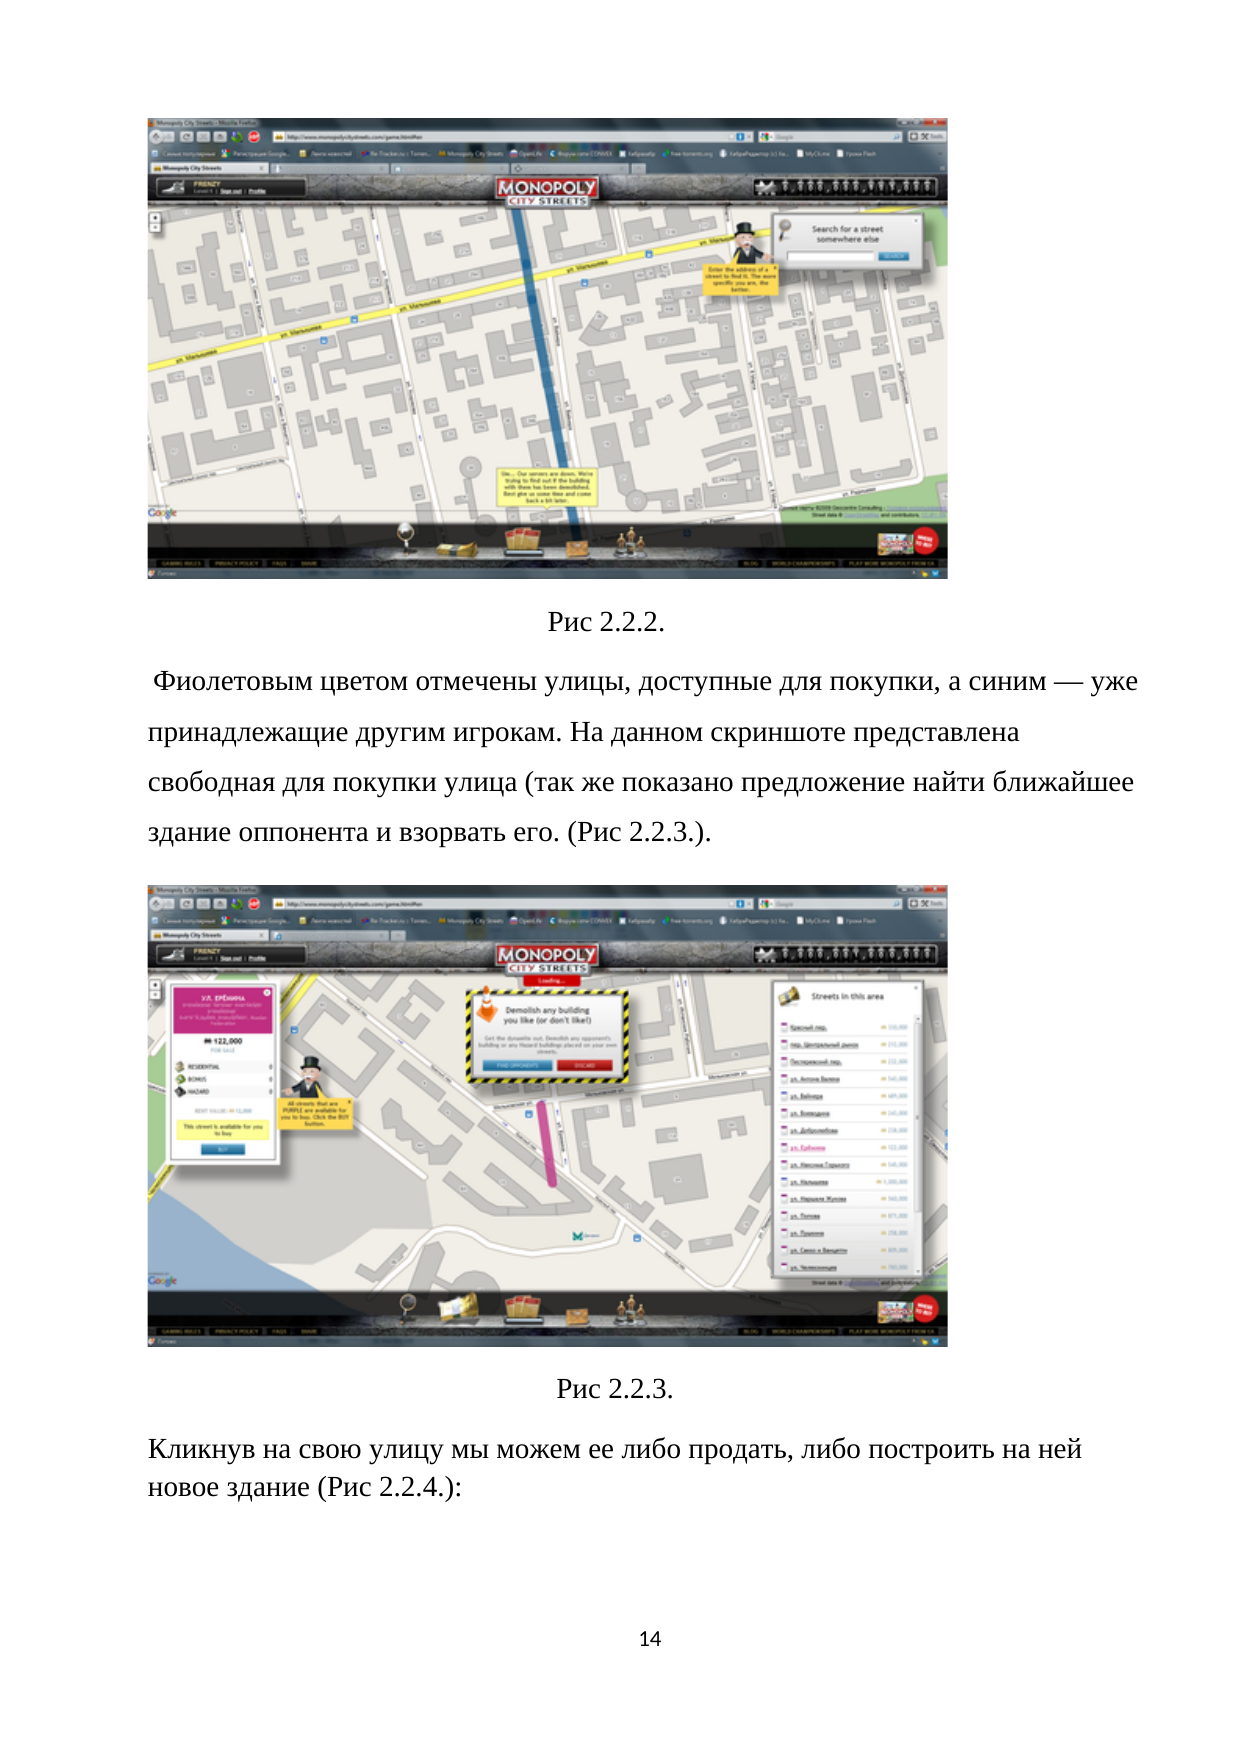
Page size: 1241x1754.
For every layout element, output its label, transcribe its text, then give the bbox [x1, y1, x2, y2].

picture [147, 118, 948, 579]
text Рис 2.2.3. [148, 1371, 1152, 1405]
text Фиолетовым цветом отмечены улицы, доступные для покупки, а синим — уже принадлежащие другим игрокам. На данном скриншоте представлена свободная для покупки улица (так же показано предложение найти ближайшее здание оппонента и взорвать его. (Рис 2.2.3.). [148, 663, 1152, 848]
picture [147, 885, 948, 1347]
text Кликнув на свою улицу мы можем ее либо продать, либо построить на ней новое здание (Рис 2.2.4.): [148, 1431, 1152, 1503]
text Рис 2.2.2. [148, 604, 1152, 638]
